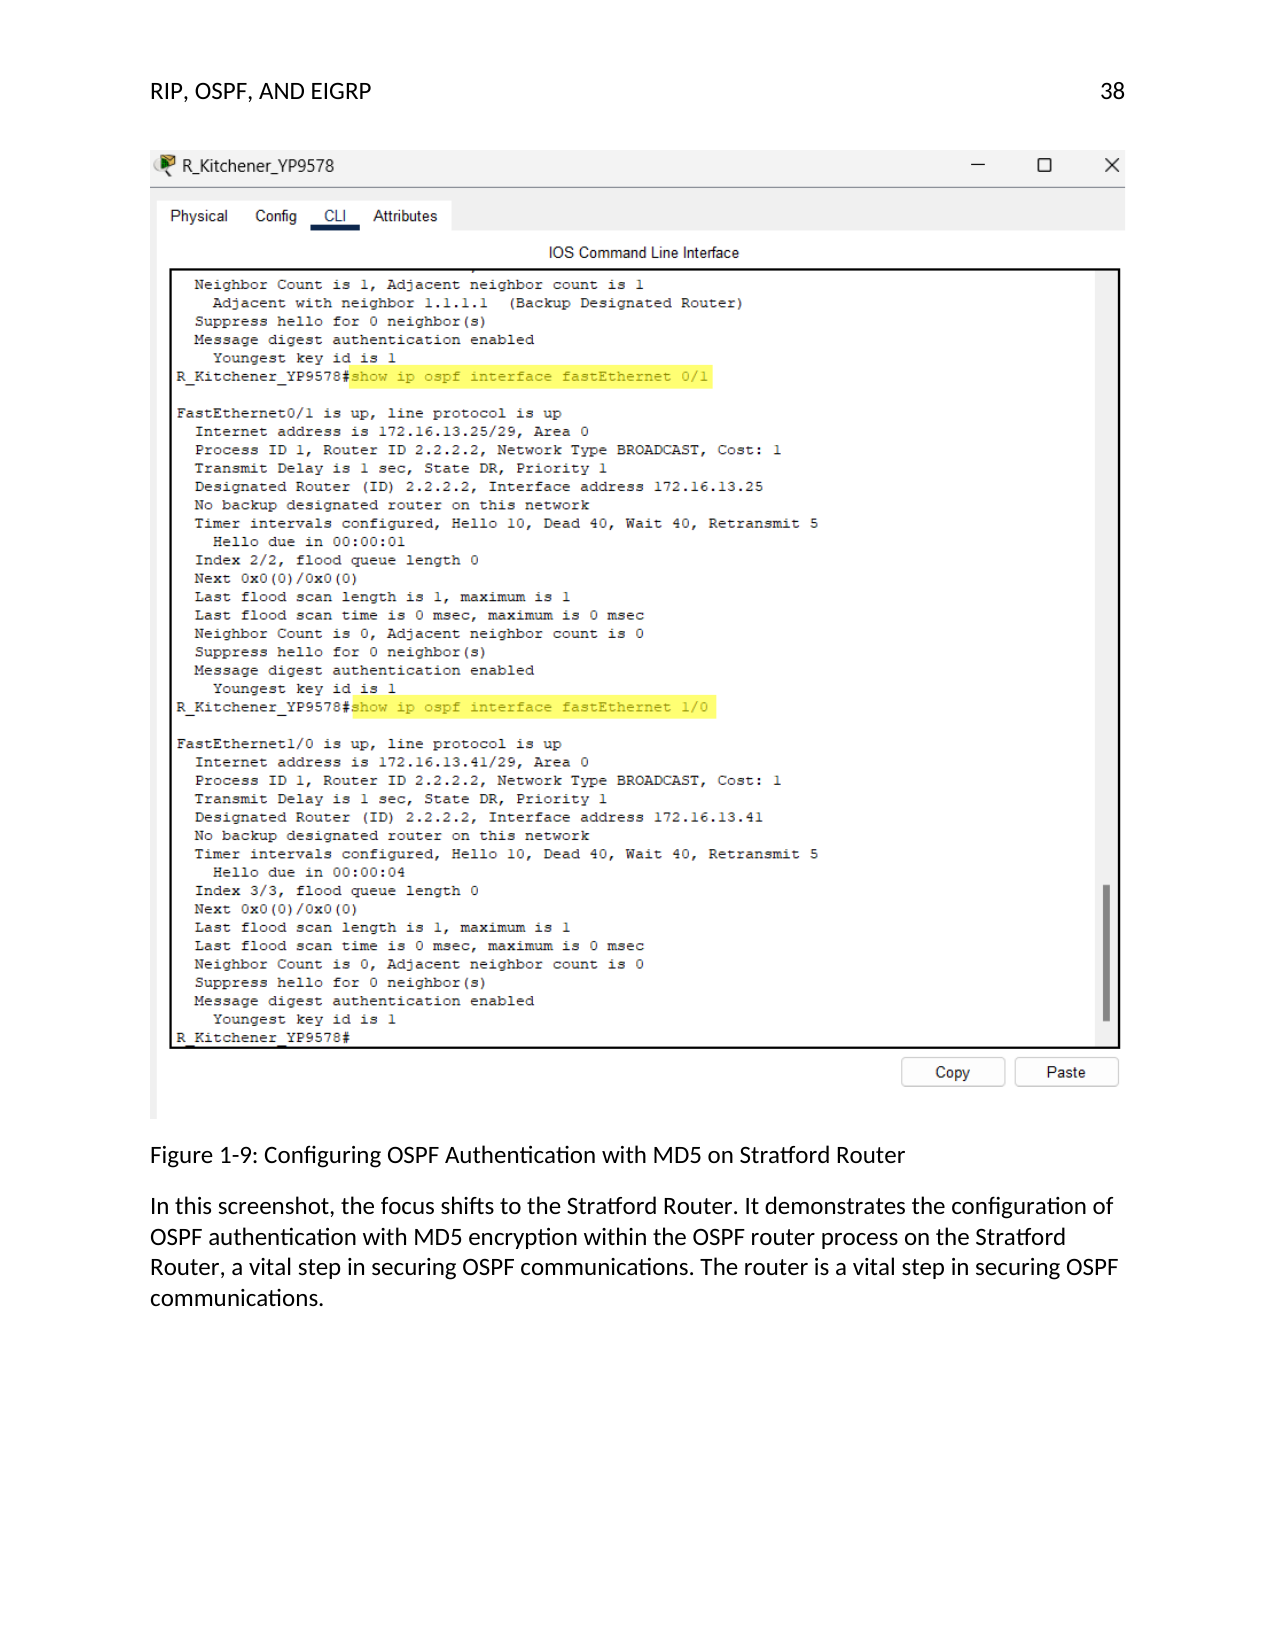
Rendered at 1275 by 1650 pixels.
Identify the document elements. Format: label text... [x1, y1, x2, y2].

text In this screenshot, the focus shifts to the Stratford Router. It demonstrates the configuration of OSPF authentication with MD5 encryption within the OSPF router process on the Stratford Router, a vital step in securing OSPF communications. The router is a vital step in securing OSPF communications. [150, 1190, 1125, 1312]
picture [150, 150, 1125, 1119]
text Figure 1-9: Configuring OSPF Authentication with MD5 on Stratford Router [150, 1139, 1125, 1169]
